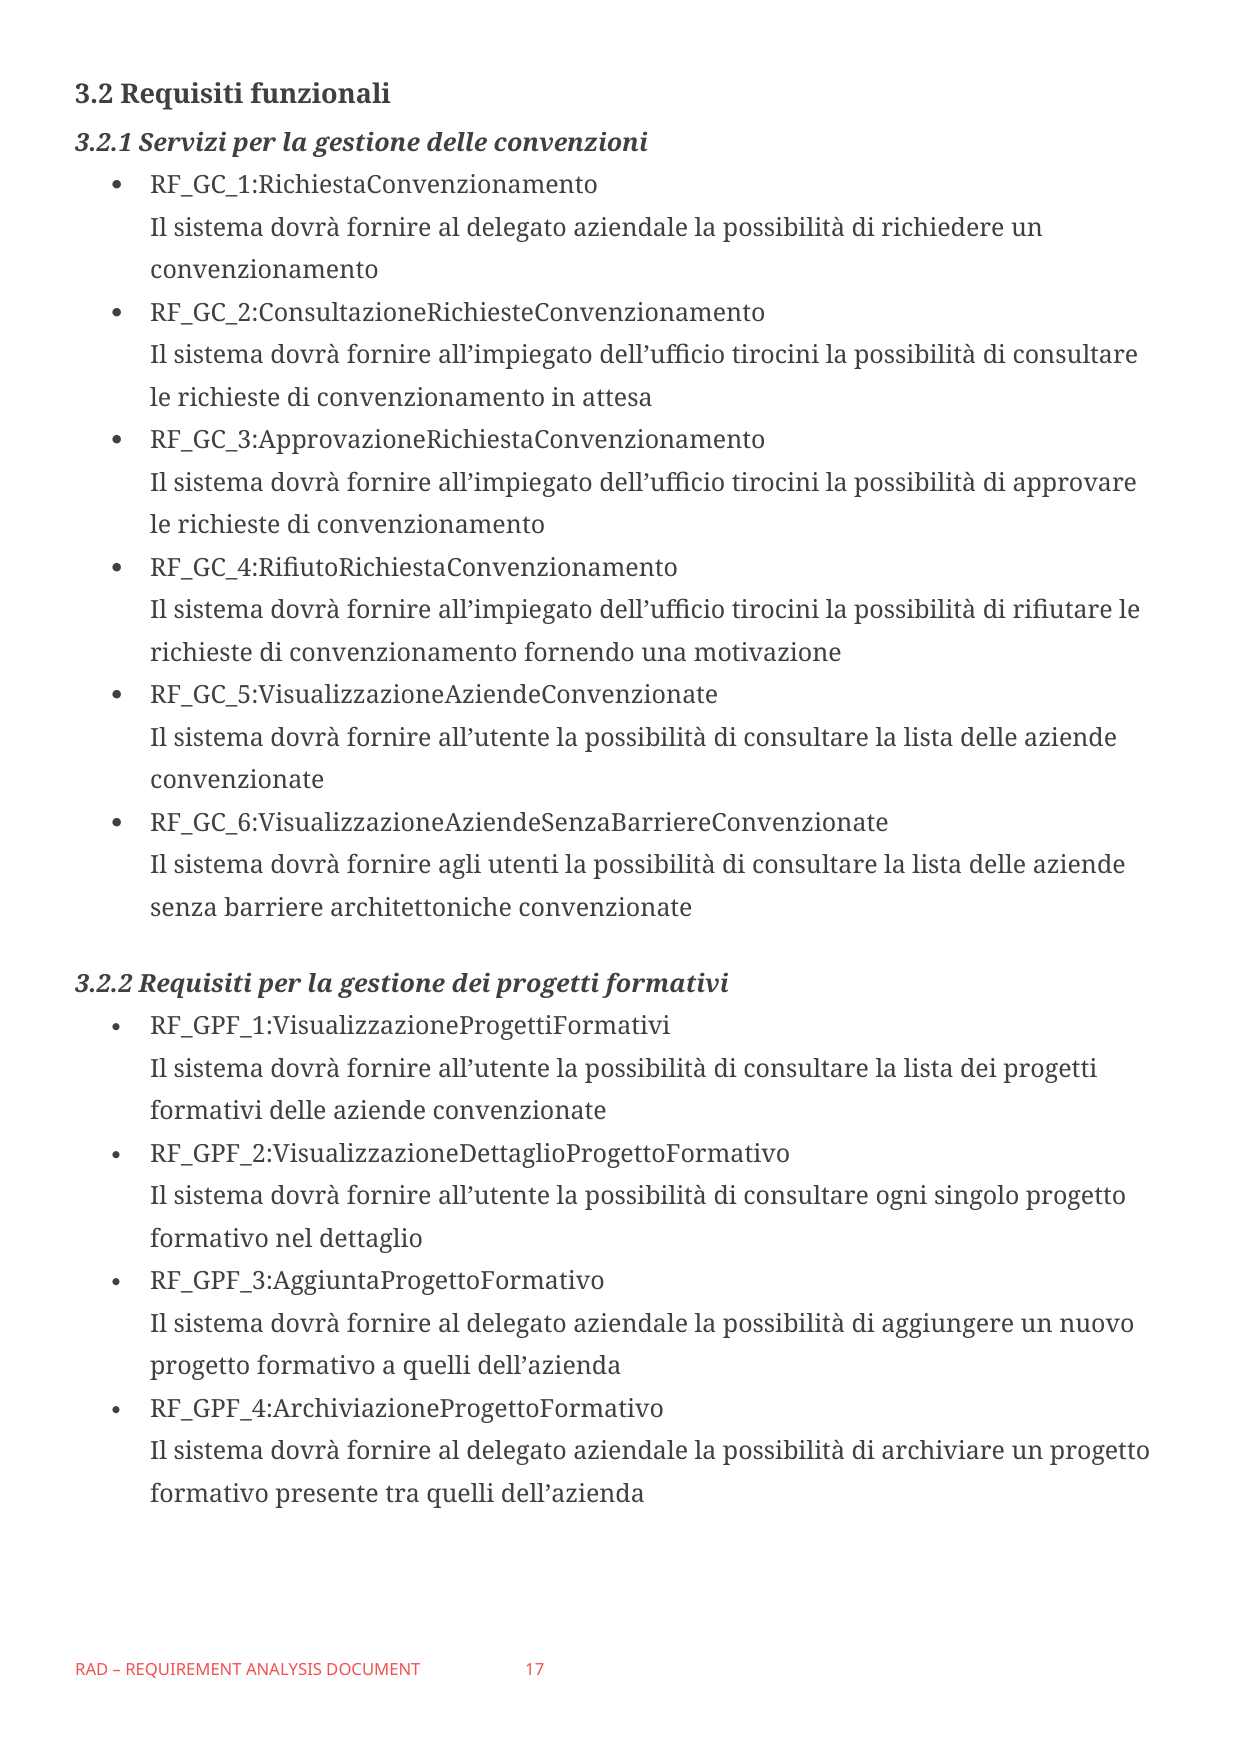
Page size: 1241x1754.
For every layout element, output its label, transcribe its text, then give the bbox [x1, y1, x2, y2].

list RF_GPF_1:VisualizzazioneProgettiFormativi Il sistema dovrà fornire all’utente la possibilità di consultare la lista dei progetti formativi delle aziende convenzionate [112, 1008, 1165, 1127]
list RF_GC_5:VisualizzazioneAziendeConvenzionate Il sistema dovrà fornire all’utente la possibilità di consultare la lista delle aziende convenzionate [112, 677, 1165, 796]
subtitle 3.2.2 Requisiti per la gestione dei progetti formativi [75, 965, 1165, 999]
subtitle 3.2.1 Servizi per la gestione delle convenzioni [75, 124, 1165, 158]
subtitle 3.2 Requisiti funzionali [75, 75, 1165, 112]
list RF_GC_6:VisualizzazioneAziendeSenzaBarriereConvenzionate Il sistema dovrà fornire agli utenti la possibilità di consultare la lista delle aziende senza barriere architettoniche convenzionate [112, 804, 1165, 923]
list RF_GPF_2:VisualizzazioneDettaglioProgettoFormativo Il sistema dovrà fornire all’utente la possibilità di consultare ogni singolo progetto formativo nel dettaglio [112, 1135, 1165, 1254]
list RF_GPF_4:ArchiviazioneProgettoFormativo Il sistema dovrà fornire al delegato aziendale la possibilità di archiviare un progetto formativo presente tra quelli dell’azienda [112, 1390, 1165, 1509]
list RF_GC_1:RichiestaConvenzionamento Il sistema dovrà fornire al delegato aziendale la possibilità di richiedere un convenzionamento [112, 167, 1165, 286]
list RF_GPF_3:AggiuntaProgettoFormativo Il sistema dovrà fornire al delegato aziendale la possibilità di aggiungere un nuovo progetto formativo a quelli dell’azienda [112, 1263, 1165, 1382]
list RF_GC_2:ConsultazioneRichiesteConvenzionamento Il sistema dovrà fornire all’impiegato dell’ufficio tirocini la possibilità di consultare le richieste di convenzionamento in attesa [112, 294, 1165, 413]
list RF_GC_3:ApprovazioneRichiestaConvenzionamento Il sistema dovrà fornire all’impiegato dell’ufficio tirocini la possibilità di approvare le richieste di convenzionamento [112, 422, 1165, 541]
list RF_GC_4:RifiutoRichiestaConvenzionamento Il sistema dovrà fornire all’impiegato dell’ufficio tirocini la possibilità di rifiutare le richieste di convenzionamento fornendo una motivazione [112, 549, 1165, 668]
